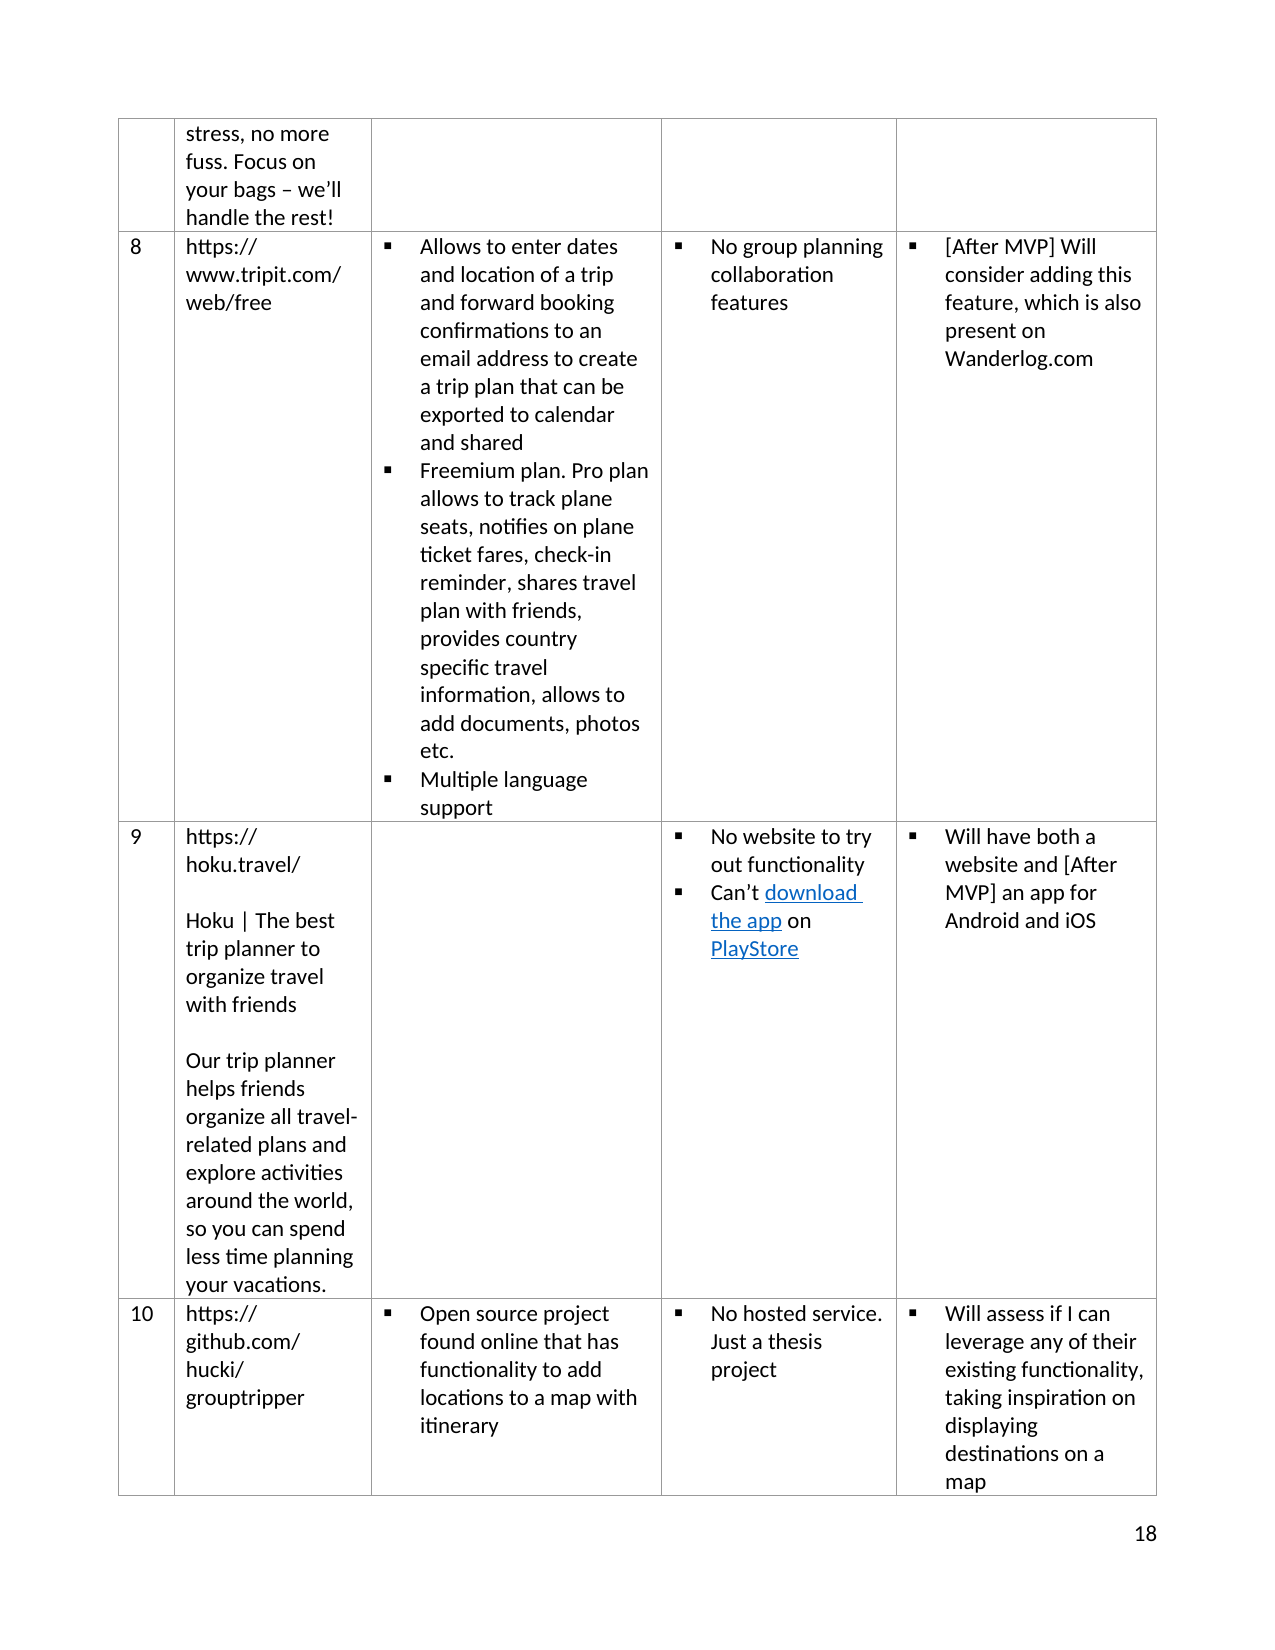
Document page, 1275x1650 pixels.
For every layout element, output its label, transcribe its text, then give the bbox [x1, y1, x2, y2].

table_cell 7 [119, 119, 174, 231]
table_cell Will have both a website and [After MVP] an app for Android and iOS [897, 822, 1156, 1298]
table_cell No group planning collaboration features [662, 232, 896, 821]
table_cell Will assess if I can leverage any of their existing functionality, taking inspiration on displaying destinations on a map [897, 1299, 1156, 1495]
table_cell https://hoku.travel/ Hoku | The best trip planner to organize travel with friends Our trip planner helps friends organize all travel-related plans and explore activities around the world, so you can spend less time planning your vacations. [175, 822, 371, 1298]
table_cell Open source project found online that has functionality to add locations to a map with itinerary [372, 1299, 661, 1495]
table_cell No website to try out functionality Can’t download the app on PlayStore [662, 822, 896, 1298]
table_cell No hosted service. Just a thesis project [662, 1299, 896, 1495]
table_cell [After MVP] Will consider adding this feature, which is also present on Wanderlog.com [897, 232, 1156, 821]
table_cell https://github.com/hucki/grouptripper [175, 1299, 371, 1495]
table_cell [662, 119, 896, 231]
table_cell 10 [119, 1299, 174, 1495]
table_cell https://www.tripit.com/web/free [175, 232, 371, 821]
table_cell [372, 119, 661, 231]
table_cell Allows to enter dates and location of a trip and forward booking confirmations to an email address to create a trip plan that can be exported to calendar and shared Freemium plan. Pro plan allows to track plane seats, notifies on plane ticket fares, check-in reminder, shares travel plan with friends, provides country specific travel information, allows to add documents, photos etc. Multiple language support [372, 232, 661, 821]
table_cell 9 [119, 822, 174, 1298]
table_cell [175, 119, 371, 231]
table_cell 8 [119, 232, 174, 821]
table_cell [897, 119, 1156, 231]
table_cell [372, 822, 661, 1298]
